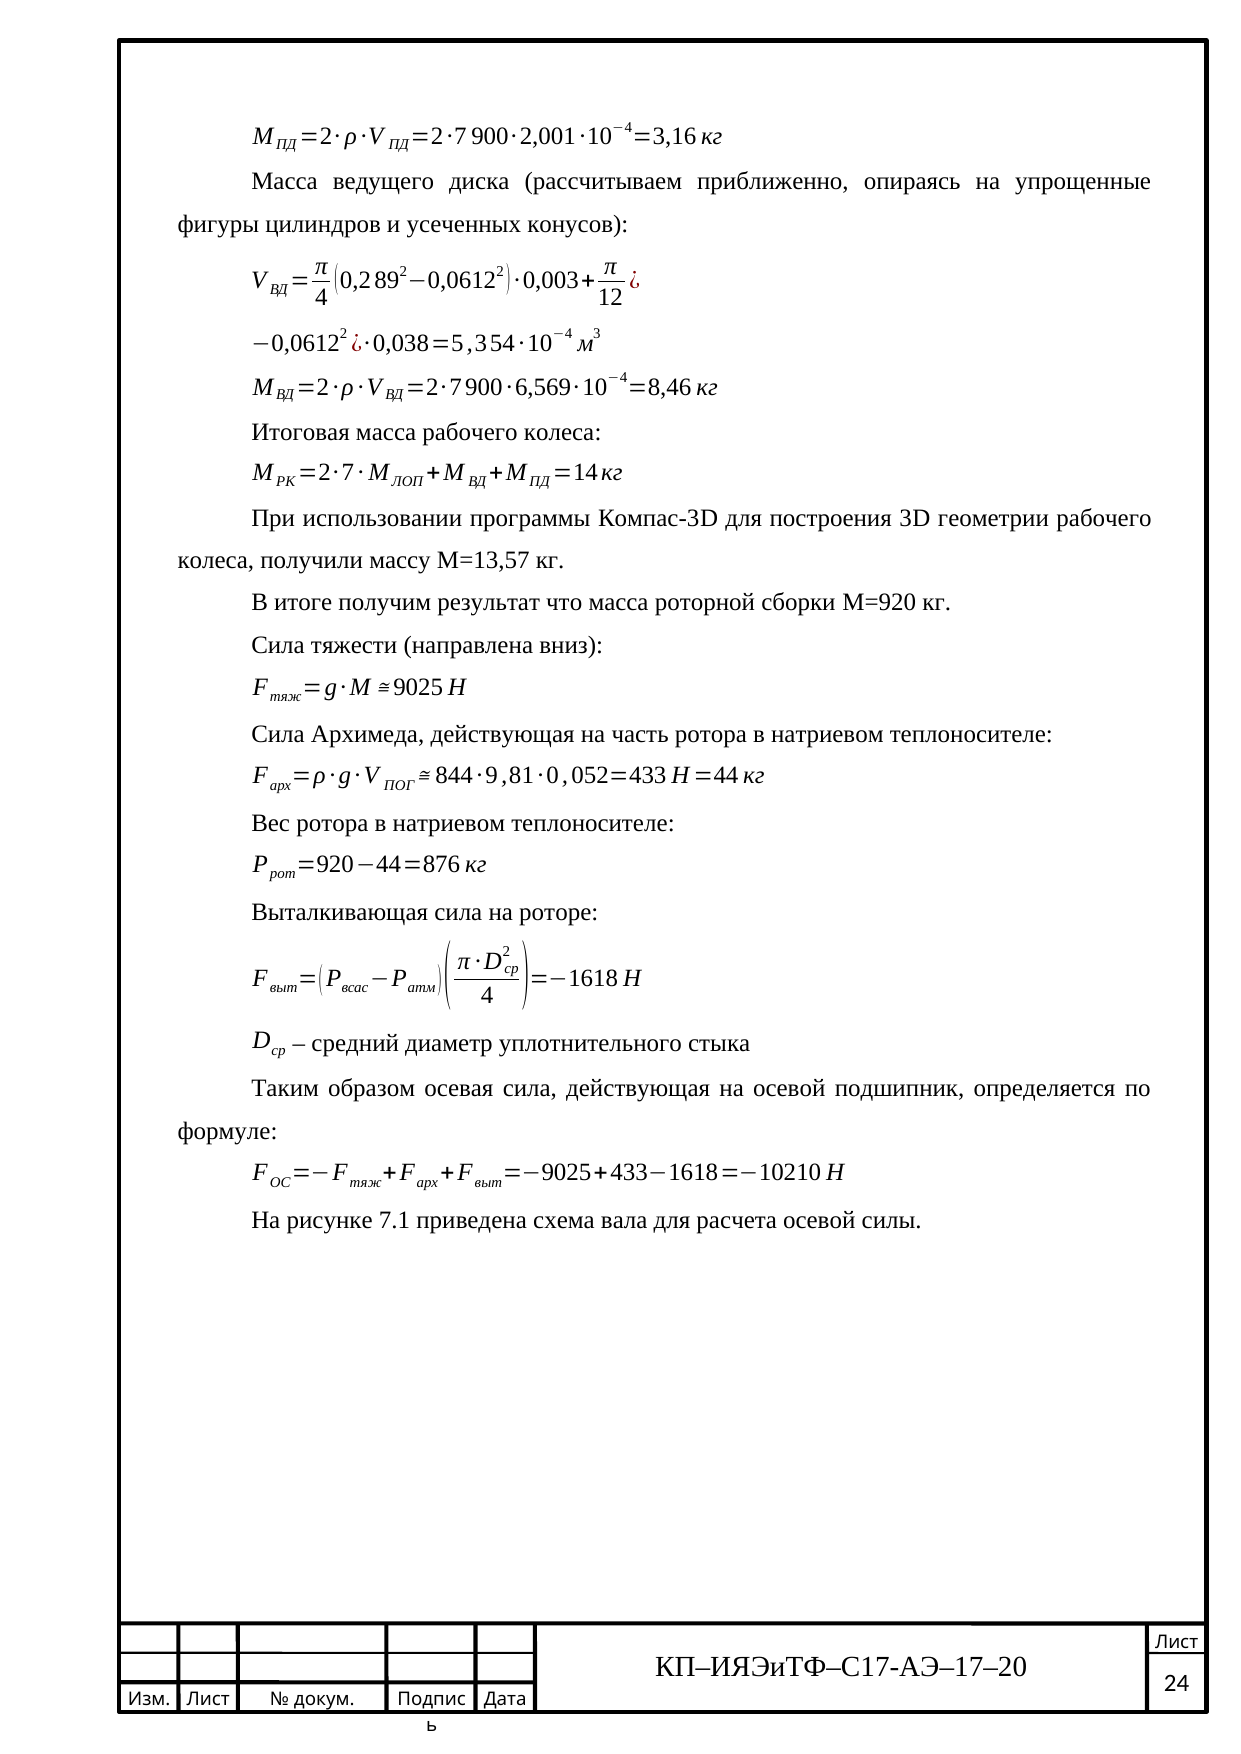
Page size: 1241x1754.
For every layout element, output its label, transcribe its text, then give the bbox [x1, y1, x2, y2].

text Таким образом осевая сила, действующая на осевой подшипник, определяется по формуле: [177, 1073, 1152, 1145]
text Итоговая масса рабочего колеса: [251, 417, 1152, 446]
text Сила тяжести (направлена вниз): [177, 630, 1152, 659]
text Выталкивающая сила на роторе: [177, 897, 1152, 925]
text Сила Архимеда, действующая на часть ротора в натриевом теплоносителе: [177, 719, 1152, 748]
text – средний диаметр уплотнительного стыка [251, 1027, 1152, 1058]
text Вес ротора в натриевом теплоносителе: [251, 808, 1152, 836]
text При использовании программы Компас-3D для построения 3D геометрии рабочего колеса, получили массу М=13,57 кг. [177, 503, 1152, 574]
text На рисунке 7.1 приведена схема вала для расчета осевой силы. [177, 1205, 1152, 1233]
text Масса ведущего диска (рассчитываем приближенно, опираясь на упрощенные фигуры цилиндров и усеченных конусов): [177, 166, 1152, 238]
text В итоге получим результат что масса роторной сборки M=920 кг. [177, 587, 1152, 616]
